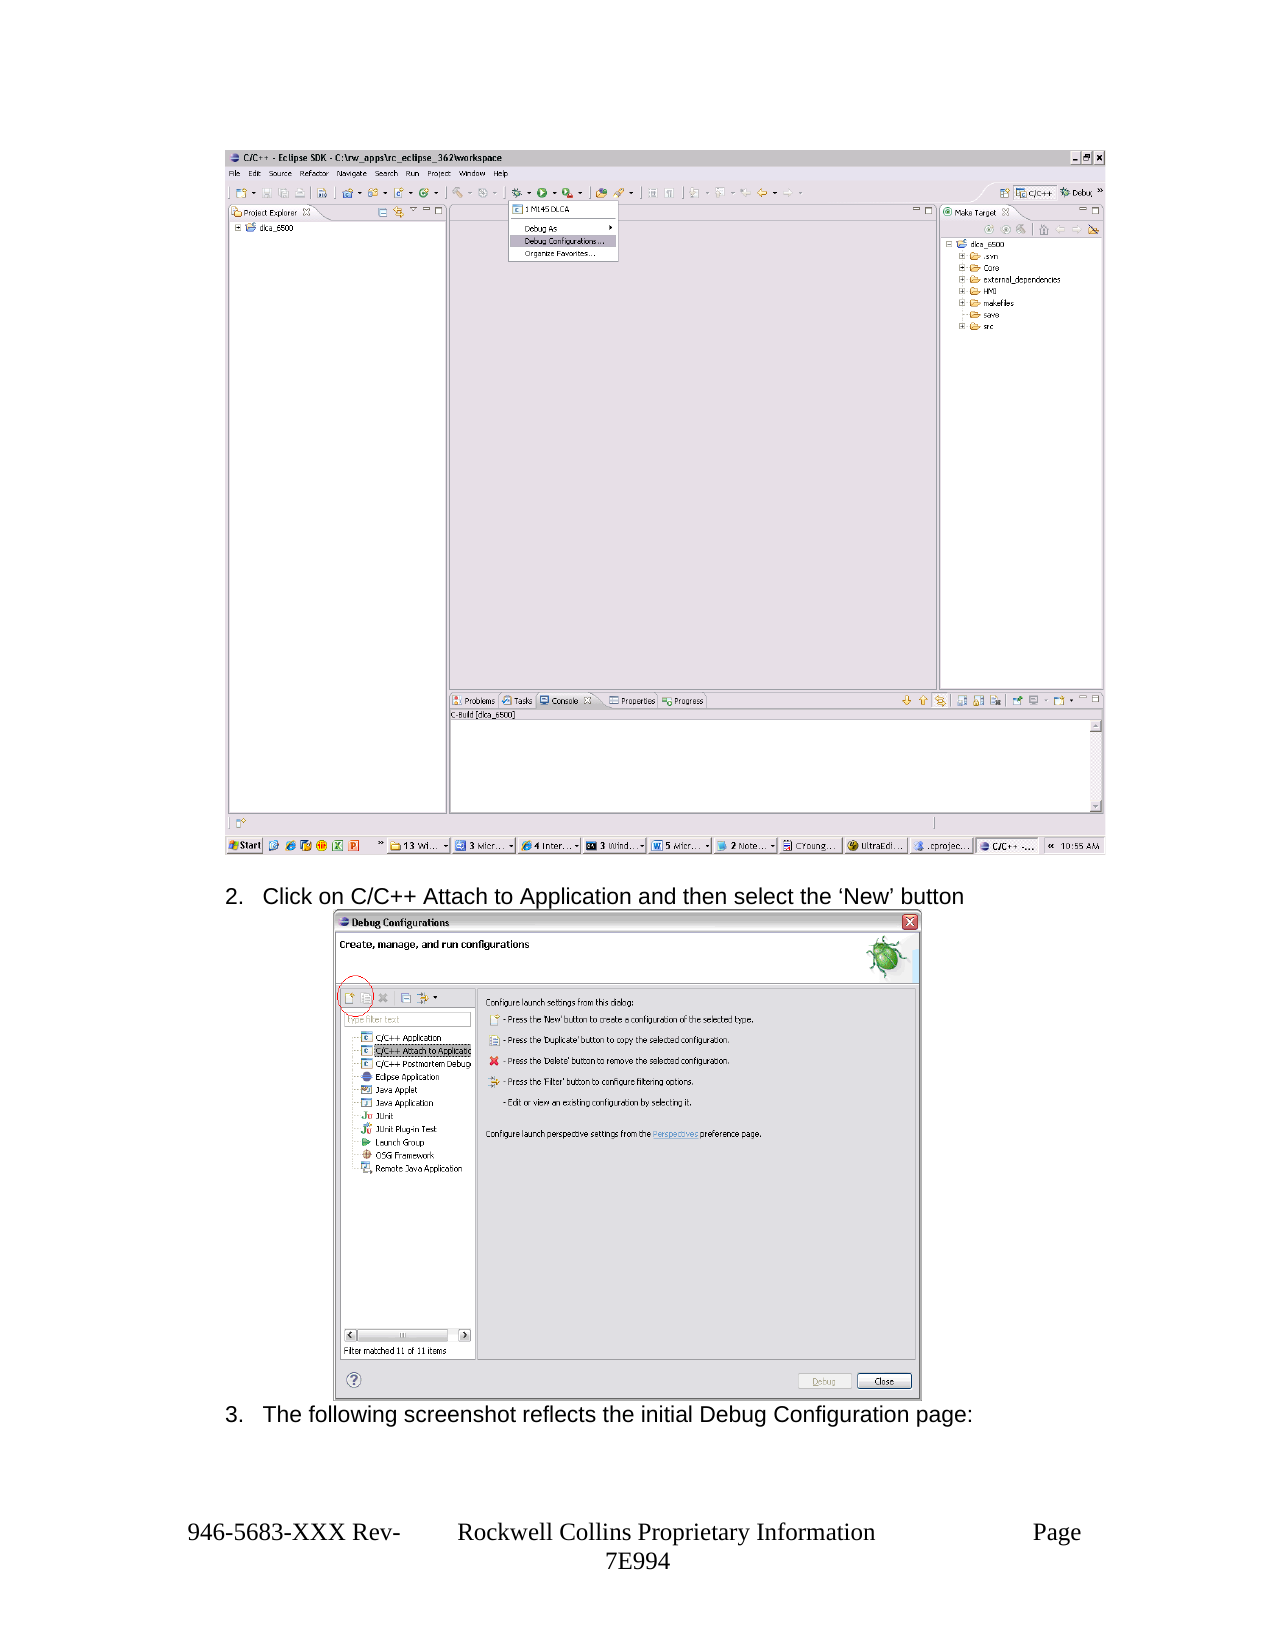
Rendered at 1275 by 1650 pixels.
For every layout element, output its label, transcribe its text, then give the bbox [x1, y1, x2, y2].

picture [333, 909, 923, 1401]
list The following screenshot reflects the initial Debug Configuration page: [225, 1401, 1162, 1427]
picture [225, 150, 1106, 855]
list Click on C/C++ Attach to Application and then select the ‘New’ button [225, 883, 1162, 909]
